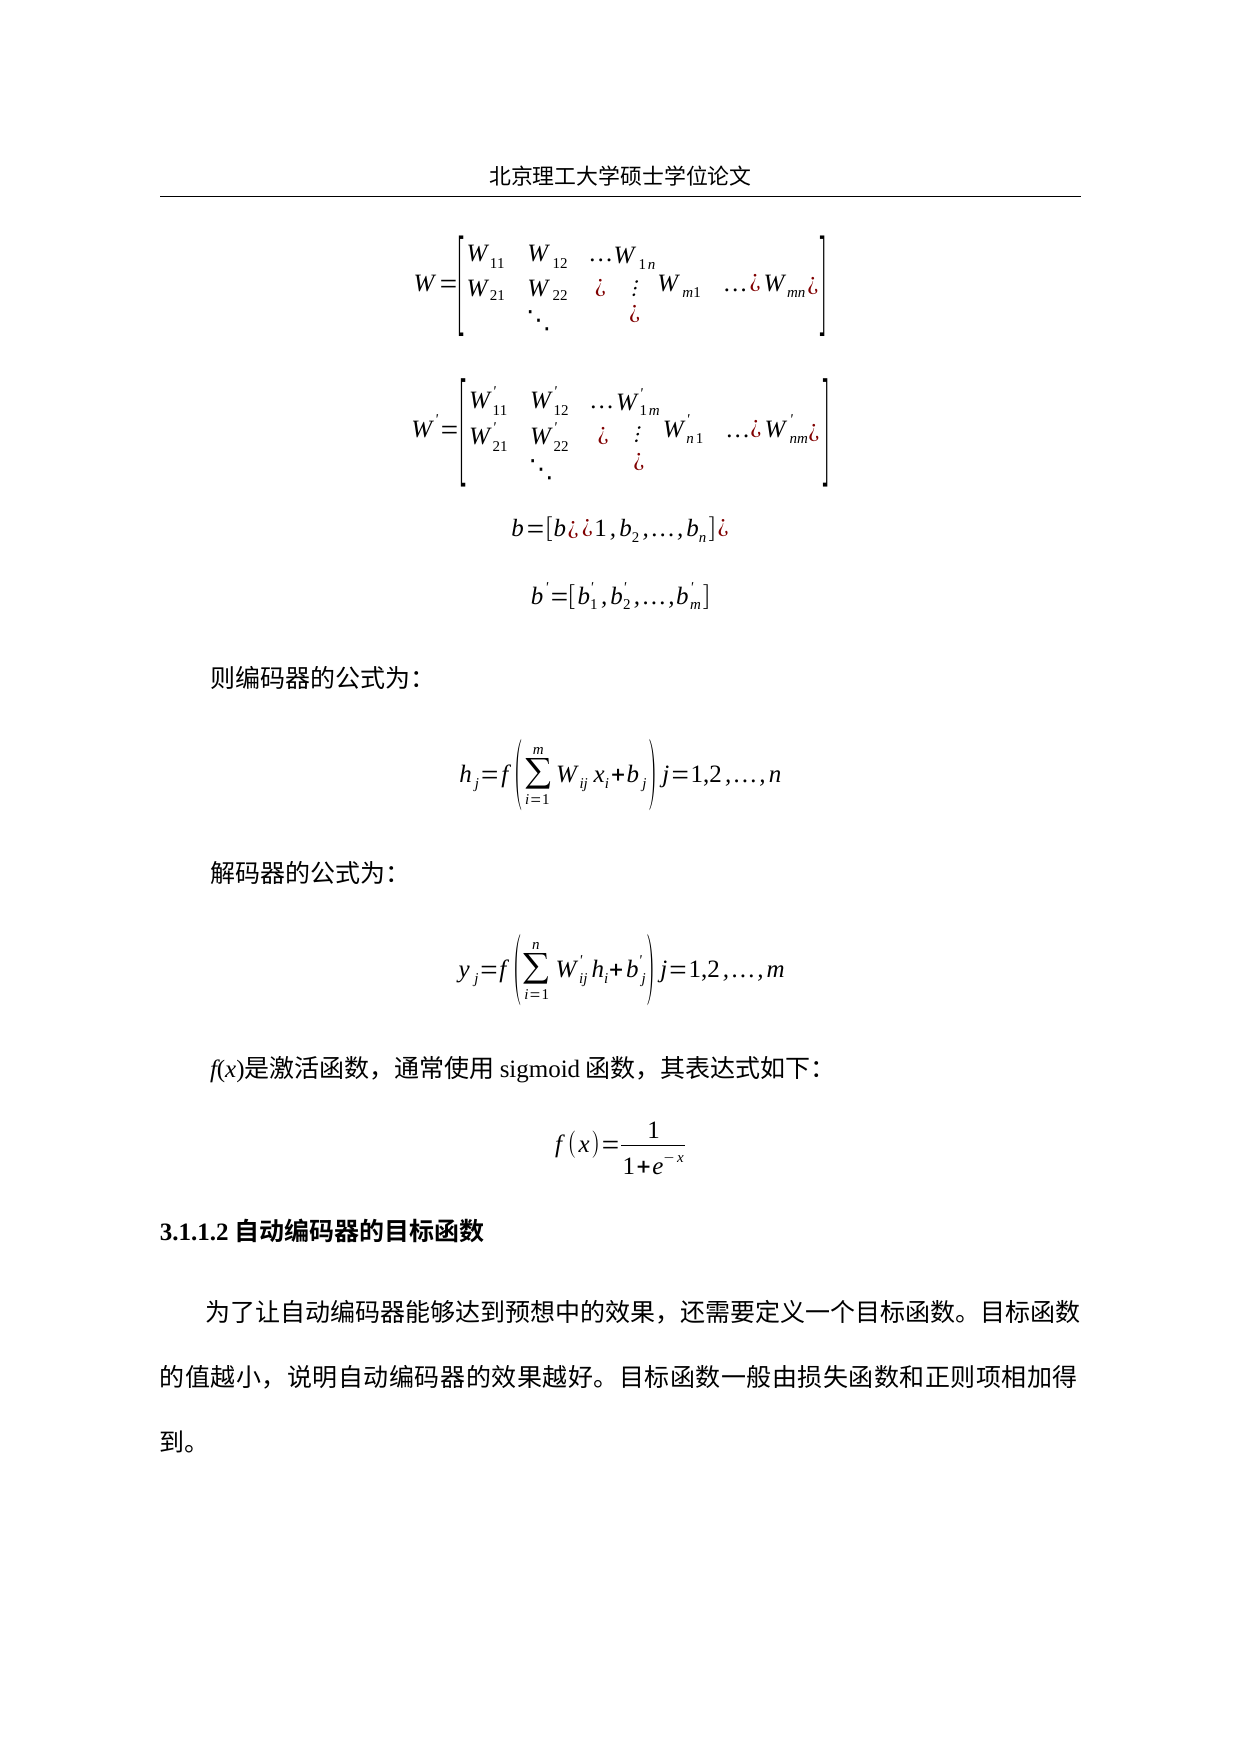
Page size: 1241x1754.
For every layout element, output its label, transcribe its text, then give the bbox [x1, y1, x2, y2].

text f(x)是激活函数，通常使用sigmoid函数，其表达式如下： [159, 1034, 1081, 1099]
text 3.1.1.2 自动编码器的目标函数 [159, 1197, 1081, 1262]
text 解码器的公式为： [159, 839, 1081, 904]
text 则编码器的公式为： [159, 644, 1081, 709]
text 为了让自动编码器能够达到预想中的效果，还需要定义一个目标函数。目标函数的值越小，说明自动编码器的效果越好。目标函数一般由损失函数和正则项相加得到。 [159, 1278, 1081, 1473]
